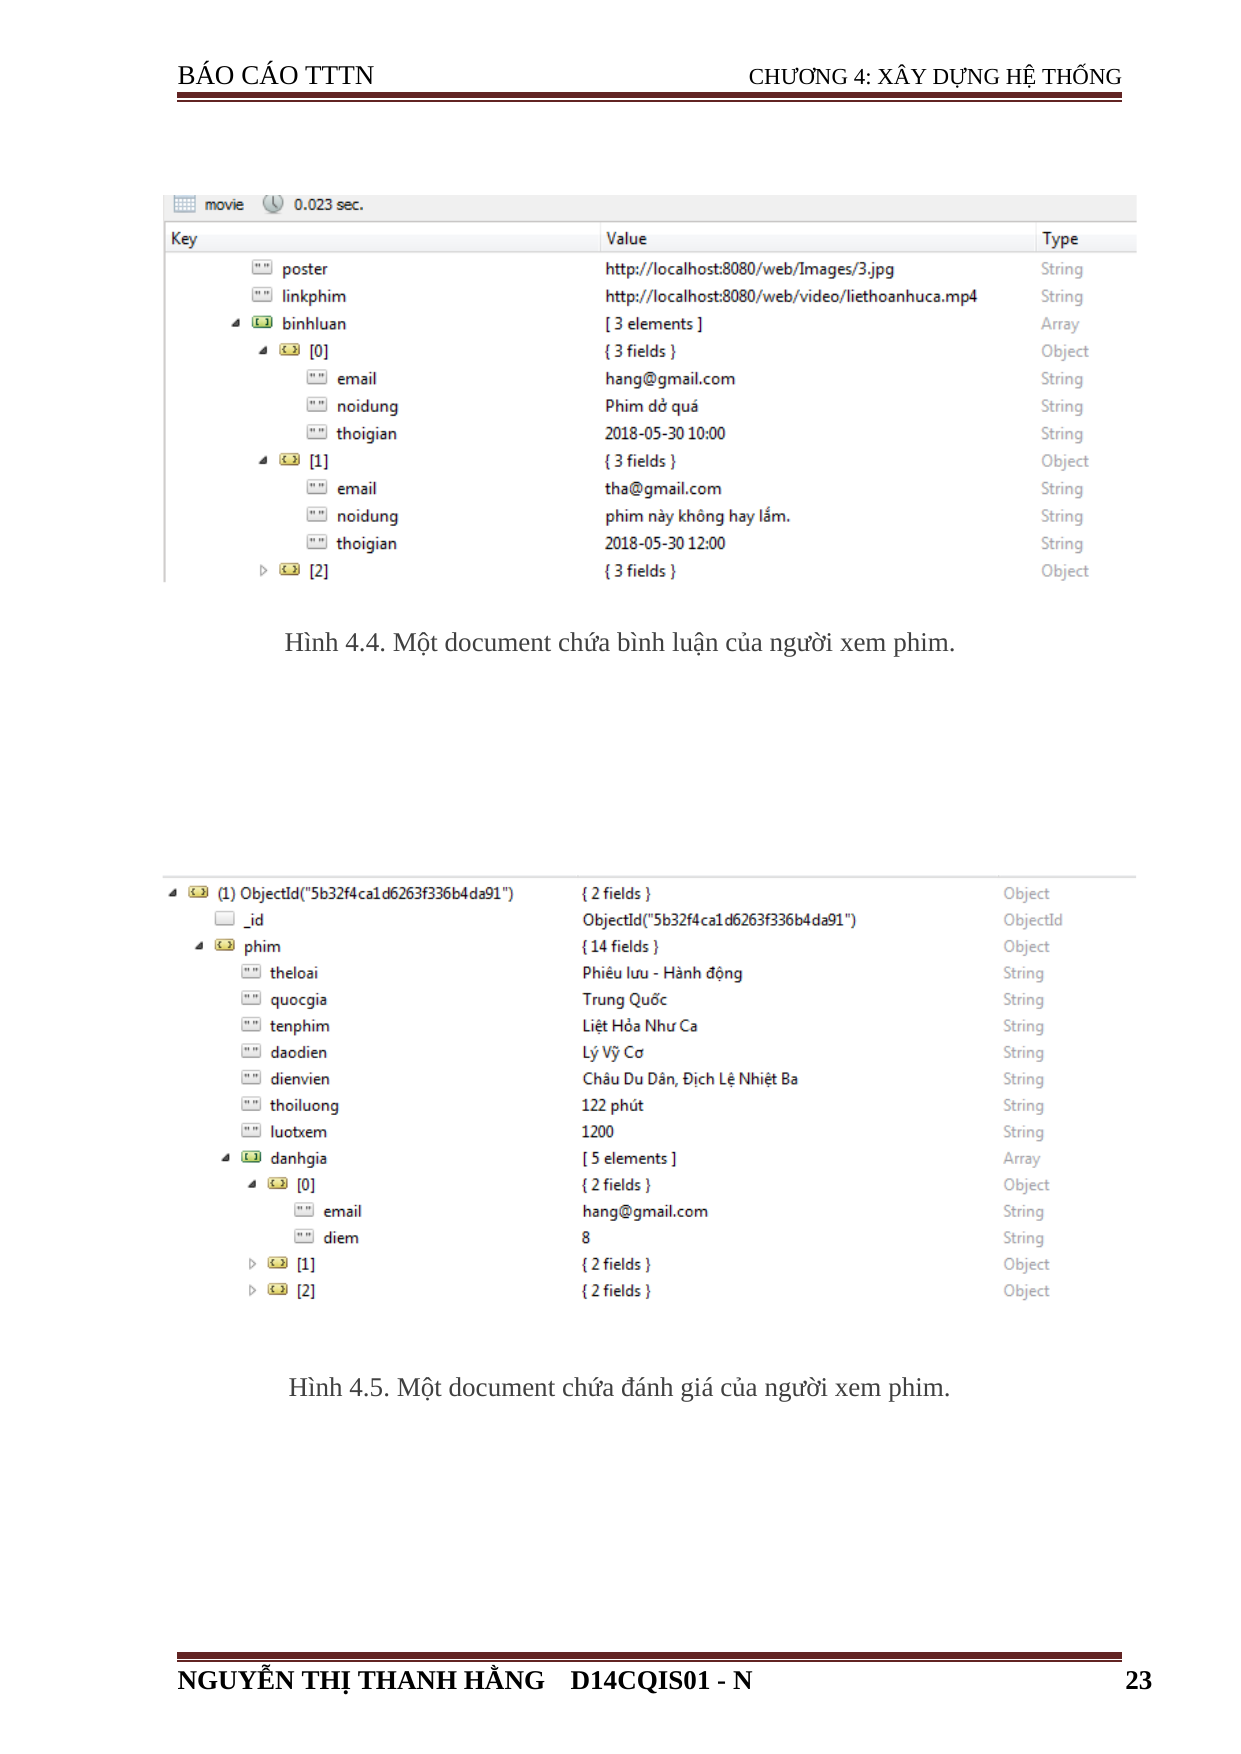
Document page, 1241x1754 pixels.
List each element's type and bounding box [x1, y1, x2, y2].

picture [163, 195, 1137, 607]
picture [162, 875, 1137, 1307]
